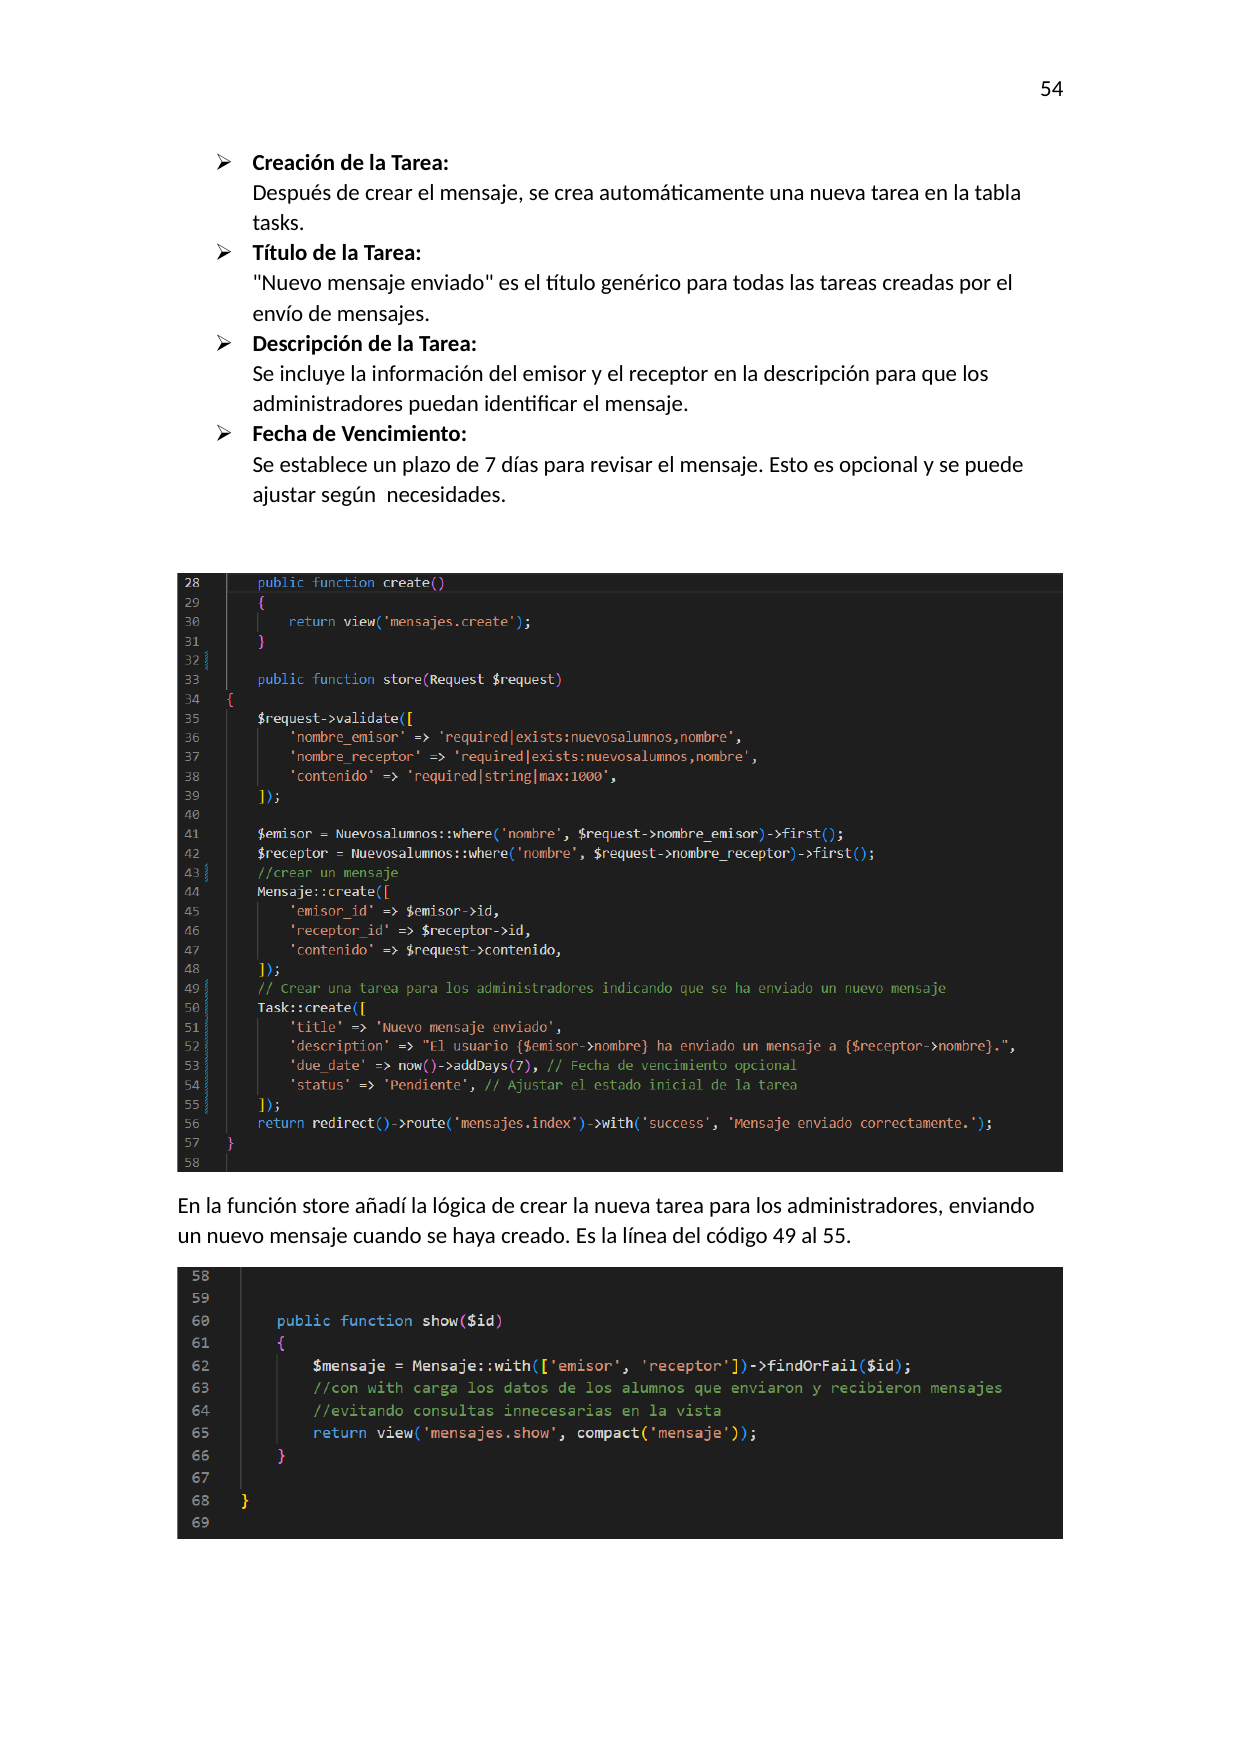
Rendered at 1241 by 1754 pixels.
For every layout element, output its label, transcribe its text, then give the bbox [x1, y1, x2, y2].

list Fecha de Vencimiento: Se establece un plazo de 7 días para revisar el mensaje. Esto es opcional y se puede ajustar según necesidades. [215, 419, 1063, 508]
picture [177, 573, 1063, 1172]
list Creación de la Tarea: Después de crear el mensaje, se crea automáticamente una nueva tarea en la tabla tasks. [215, 148, 1063, 236]
text En la función store añadí la lógica de crear la nueva tarea para los administradores, enviando un nuevo mensaje cuando se haya creado. Es la línea del código 49 al 55. [177, 1191, 1063, 1249]
picture [177, 1267, 1063, 1539]
list Descripción de la Tarea: Se incluye la información del emisor y el receptor en la descripción para que los administradores puedan identificar el mensaje. [215, 329, 1063, 417]
list Título de la Tarea: "Nuevo mensaje enviado" es el título genérico para todas las tareas creadas por el envío de mensajes. [215, 238, 1063, 327]
